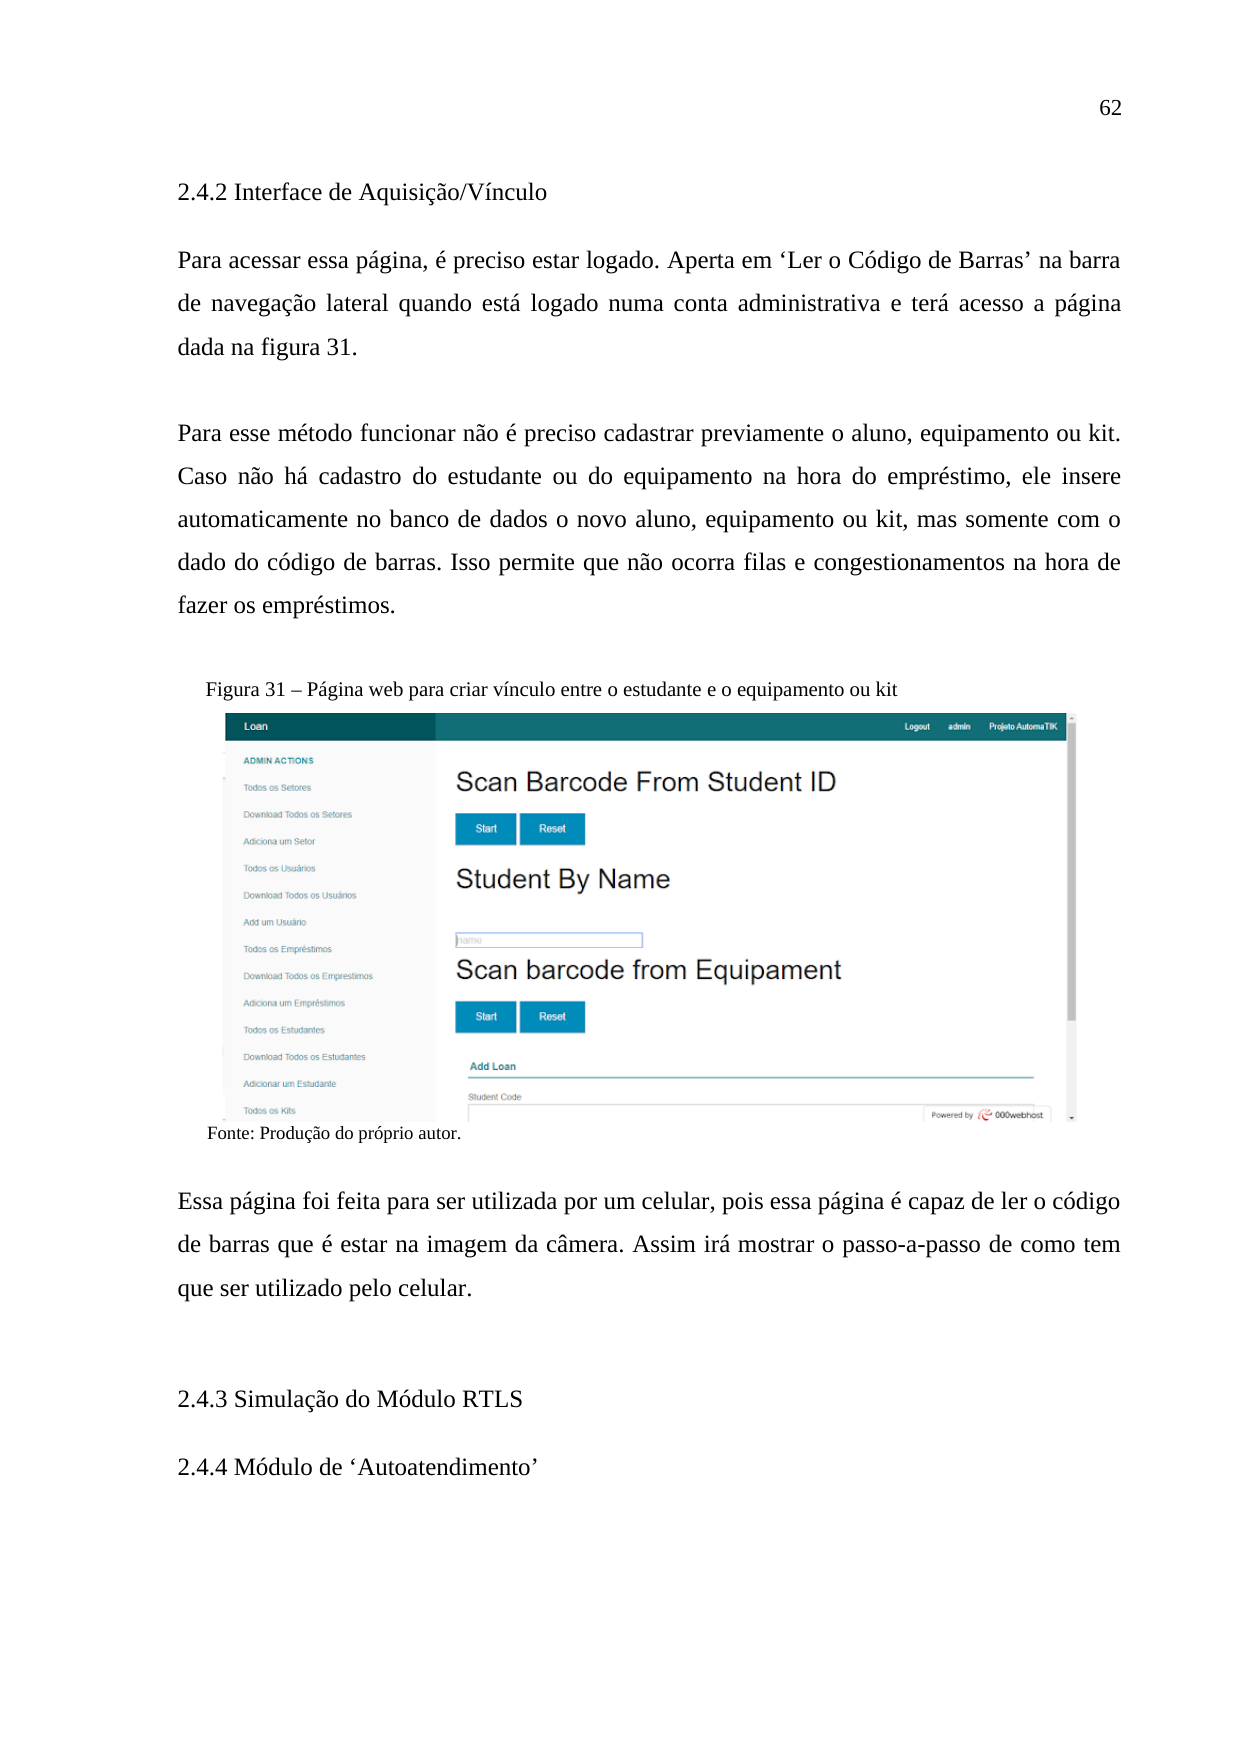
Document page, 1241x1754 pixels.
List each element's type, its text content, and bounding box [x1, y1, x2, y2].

subtitle Módulo de ‘Autoatendimento’ [177, 1452, 1122, 1481]
subtitle Simulação do Módulo RTLS [177, 1384, 1122, 1413]
subtitle Interface de Aquisição/Vínculo [177, 177, 1122, 206]
text Figura 31 – Página web para criar vínculo entre o estudante e o equipamento ou kit [205, 677, 1122, 701]
picture [222, 713, 1077, 1122]
text Fonte: Produção do próprio autor. [207, 1122, 1122, 1143]
text Para esse método funcionar não é preciso cadastrar previamente o aluno, equipamento ou kit. Caso não há cadastro do estudante ou do equipamento na hora do empréstimo, ele insere automaticamente no banco de dados o novo aluno, equipamento ou kit, mas somente com o dado do código de barras. Isso permite que não ocorra filas e congestionamentos na hora de fazer os empréstimos. [177, 418, 1122, 619]
text Para acessar essa página, é preciso estar logado. Aperta em ‘Ler o Código de Barras’ na barra de navegação lateral quando está logado numa conta administrativa e terá acesso a página dada na figura 31. [177, 245, 1122, 360]
text Essa página foi feita para ser utilizada por um celular, pois essa página é capaz de ler o código de barras que é estar na imagem da câmera. Assim irá mostrar o passo-a-passo de como tem que ser utilizado pelo celular. [177, 1186, 1122, 1301]
